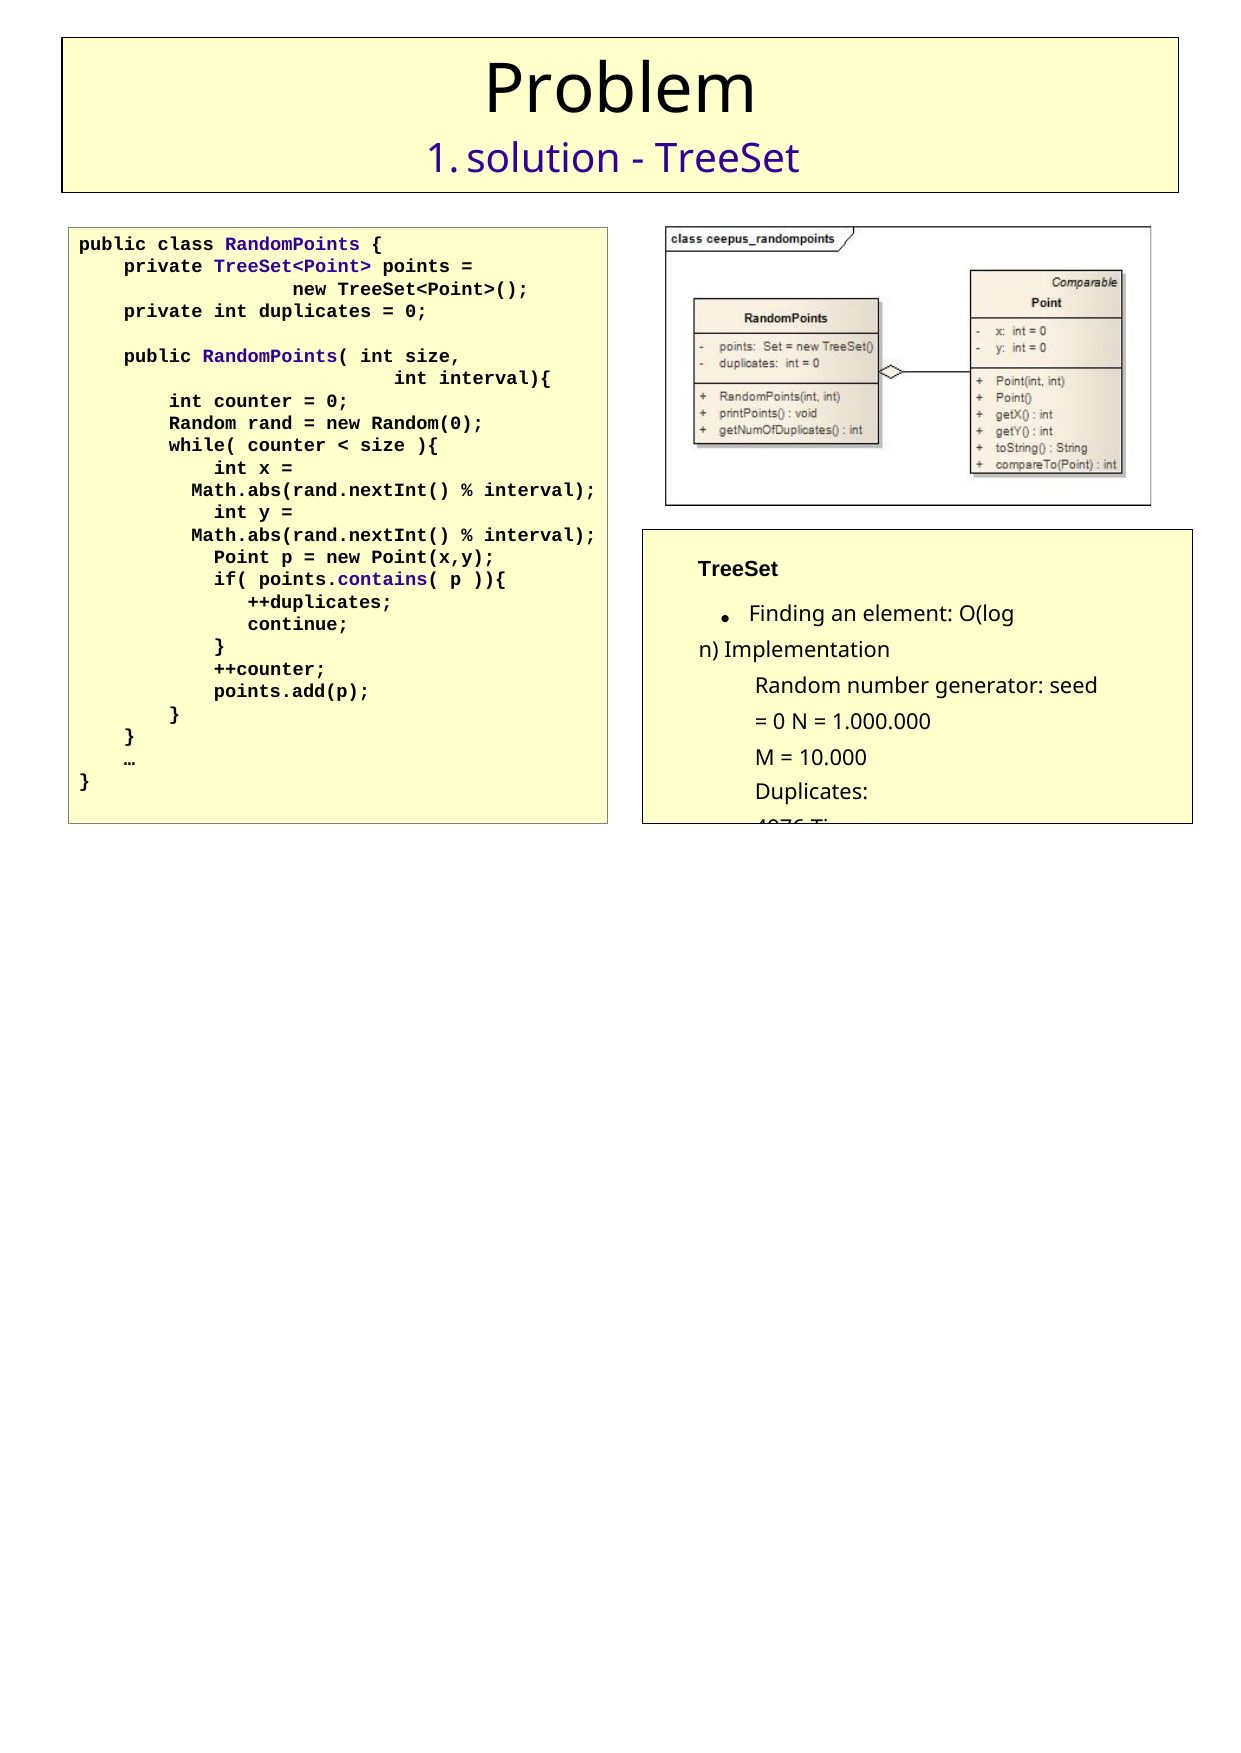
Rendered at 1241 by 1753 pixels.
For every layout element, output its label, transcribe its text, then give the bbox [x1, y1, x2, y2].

list solution - TreeSet [425, 131, 1205, 182]
picture [664, 225, 1152, 506]
subtitle Problem [124, 39, 1117, 131]
